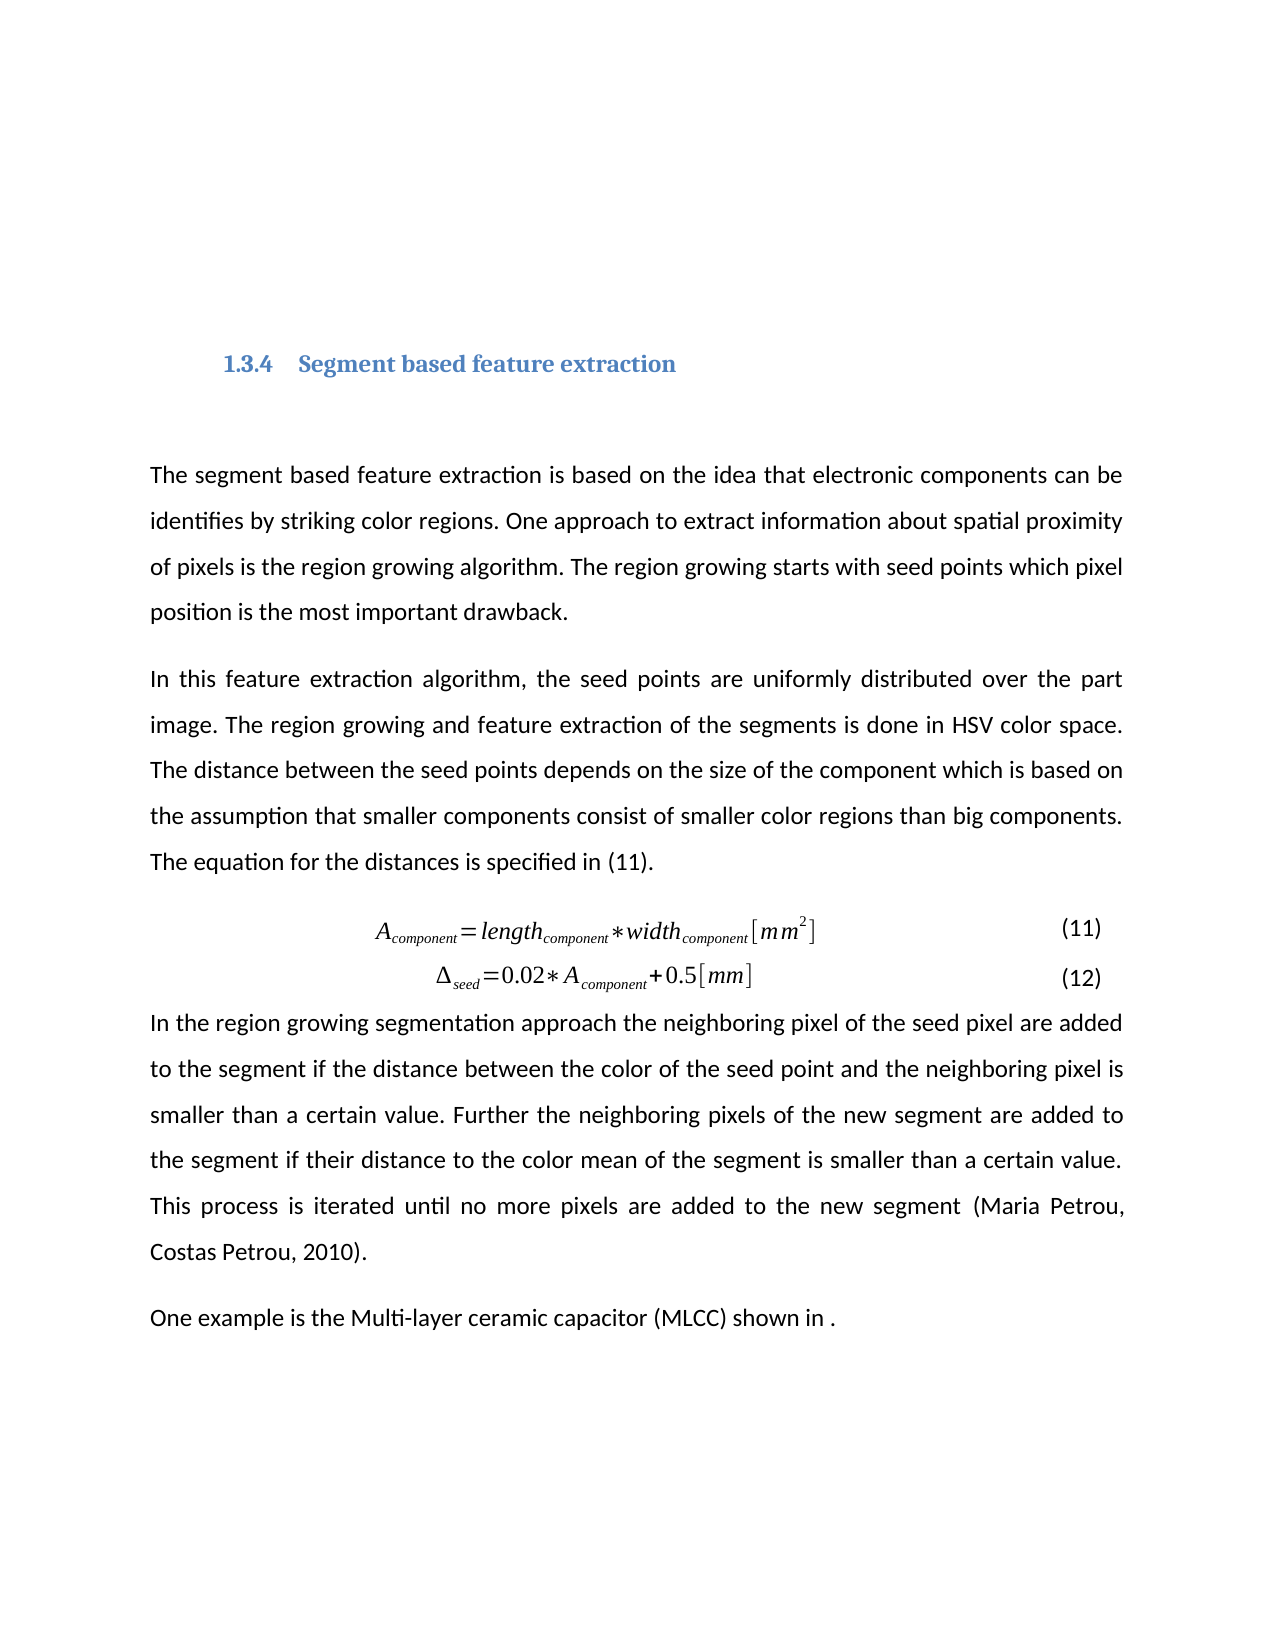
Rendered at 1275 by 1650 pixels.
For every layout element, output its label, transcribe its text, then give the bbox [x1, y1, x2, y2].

table_cell [139, 962, 1050, 1007]
text In the region growing segmentation approach the neighboring pixel of the seed pixel are added to the segment if the distance between the color of the seed point and the neighboring pixel is smaller than a certain value. Further the neighboring pixels of the new segment are added to the segment if their distance to the color mean of the segment is smaller than a certain value. This process is iterated until no more pixels are added to the new segment . [150, 1007, 1125, 1267]
subtitle Segment based feature extraction [224, 350, 1125, 378]
text The segment based feature extraction is based on the idea that electronic components can be identifies by striking color regions. One approach to extract information about spatial proximity of pixels is the region growing algorithm. The region growing starts with seed points which pixel position is the most important drawback. [150, 459, 1125, 627]
text In this feature extraction algorithm, the seed points are uniformly distributed over the part image. The region growing and feature extraction of the segments is done in HSV color space. The distance between the seed points depends on the size of the component which is based on the assumption that smaller components consist of smaller color regions than big components. The equation for the distances is specified in (11). [150, 663, 1125, 877]
table_header [139, 913, 1050, 962]
text One example is the Multi-layer ceramic capacitor (MLCC) shown in . [150, 1303, 1125, 1333]
